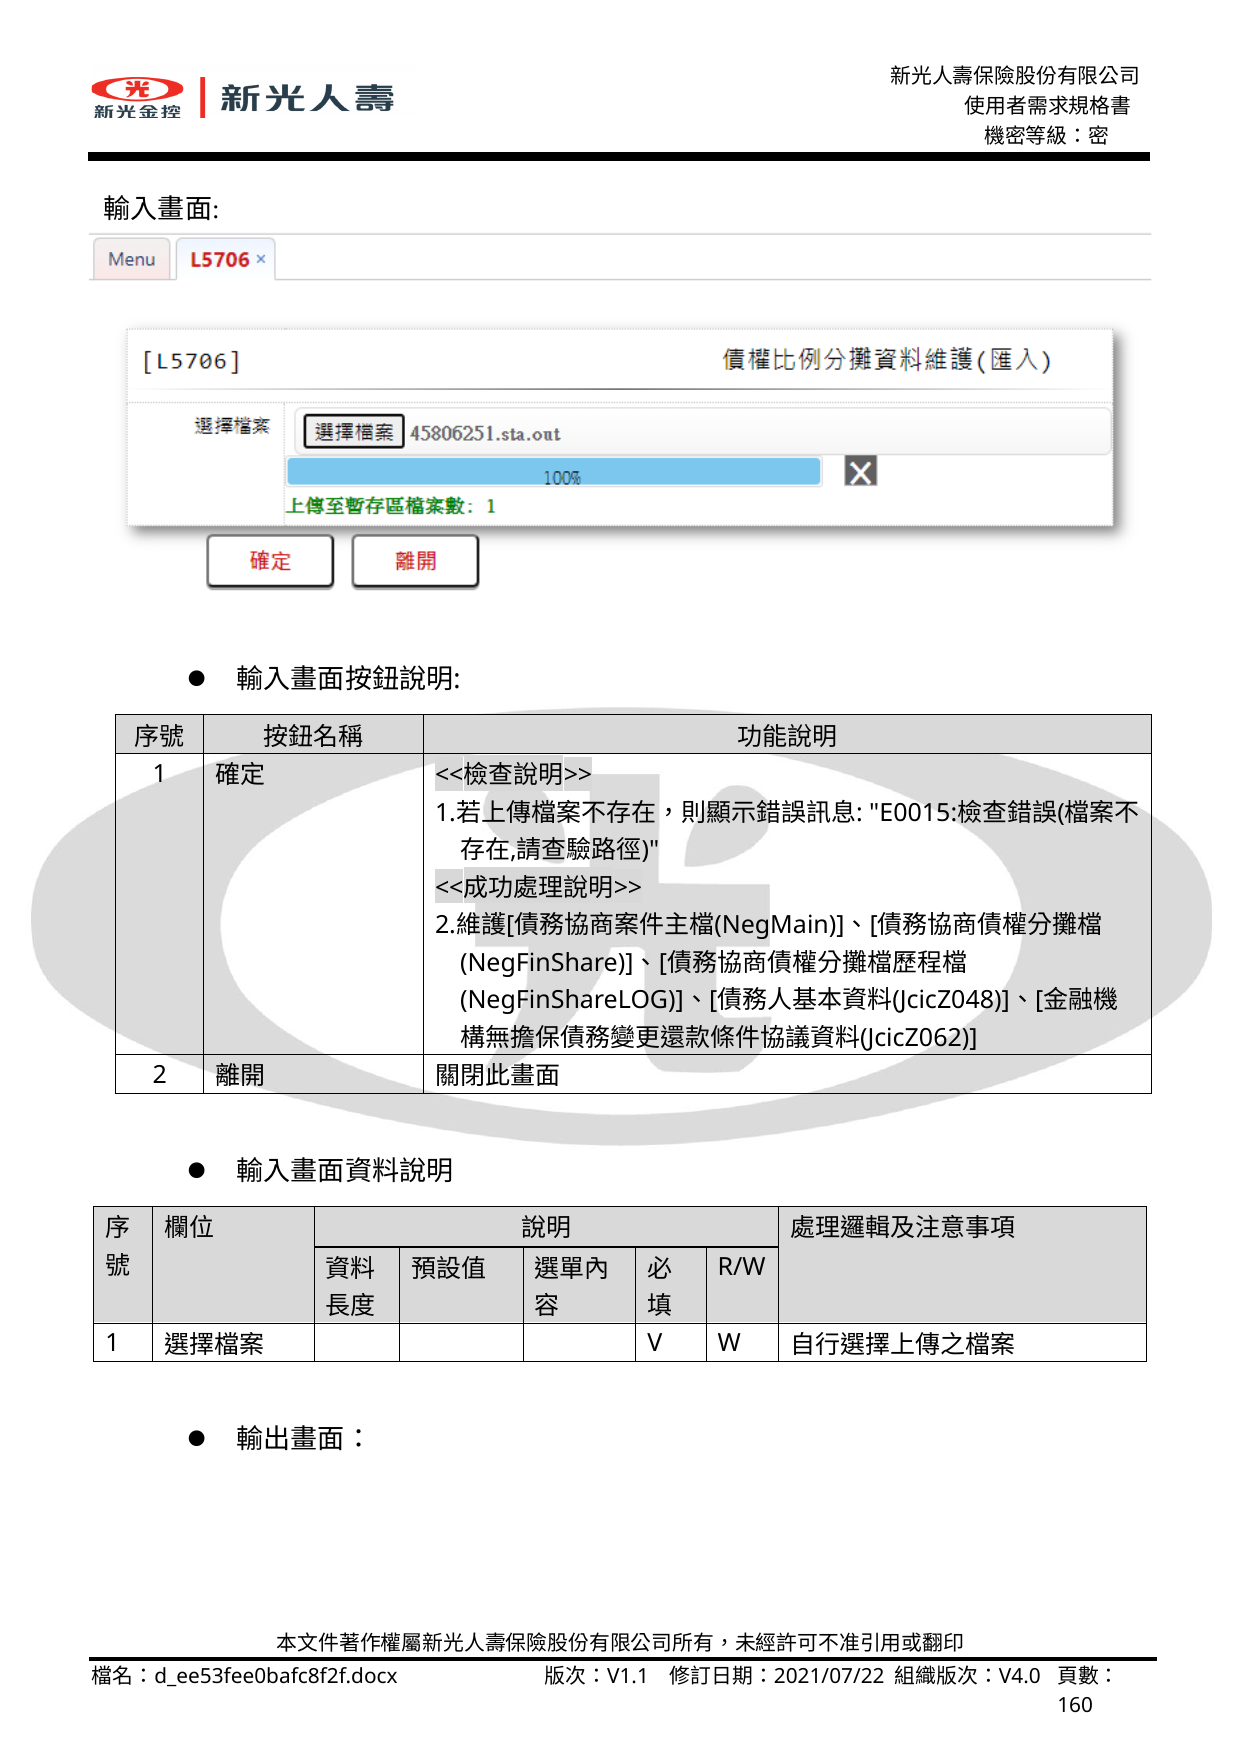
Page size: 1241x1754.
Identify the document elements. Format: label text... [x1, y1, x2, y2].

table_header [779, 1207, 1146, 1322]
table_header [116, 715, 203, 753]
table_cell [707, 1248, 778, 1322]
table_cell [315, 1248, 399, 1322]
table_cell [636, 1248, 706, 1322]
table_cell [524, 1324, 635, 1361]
picture [25, 699, 1215, 1152]
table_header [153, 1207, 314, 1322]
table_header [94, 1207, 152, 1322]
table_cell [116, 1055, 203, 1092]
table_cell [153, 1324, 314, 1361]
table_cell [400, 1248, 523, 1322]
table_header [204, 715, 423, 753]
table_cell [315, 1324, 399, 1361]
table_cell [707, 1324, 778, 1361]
picture [88, 232, 1152, 597]
picture [91, 61, 417, 118]
list 輸入畫面按鈕說明: [186, 639, 1152, 714]
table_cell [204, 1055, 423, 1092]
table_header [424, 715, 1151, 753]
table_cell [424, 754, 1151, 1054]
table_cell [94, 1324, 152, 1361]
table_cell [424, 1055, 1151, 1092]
list 輸入畫面資料說明 [186, 1131, 1152, 1206]
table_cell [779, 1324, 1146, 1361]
list 輸出畫面： [186, 1399, 1152, 1474]
list 輸入畫面: [103, 187, 1152, 227]
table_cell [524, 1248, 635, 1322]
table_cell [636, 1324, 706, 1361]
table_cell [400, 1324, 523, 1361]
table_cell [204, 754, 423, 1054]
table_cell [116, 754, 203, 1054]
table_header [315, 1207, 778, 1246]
